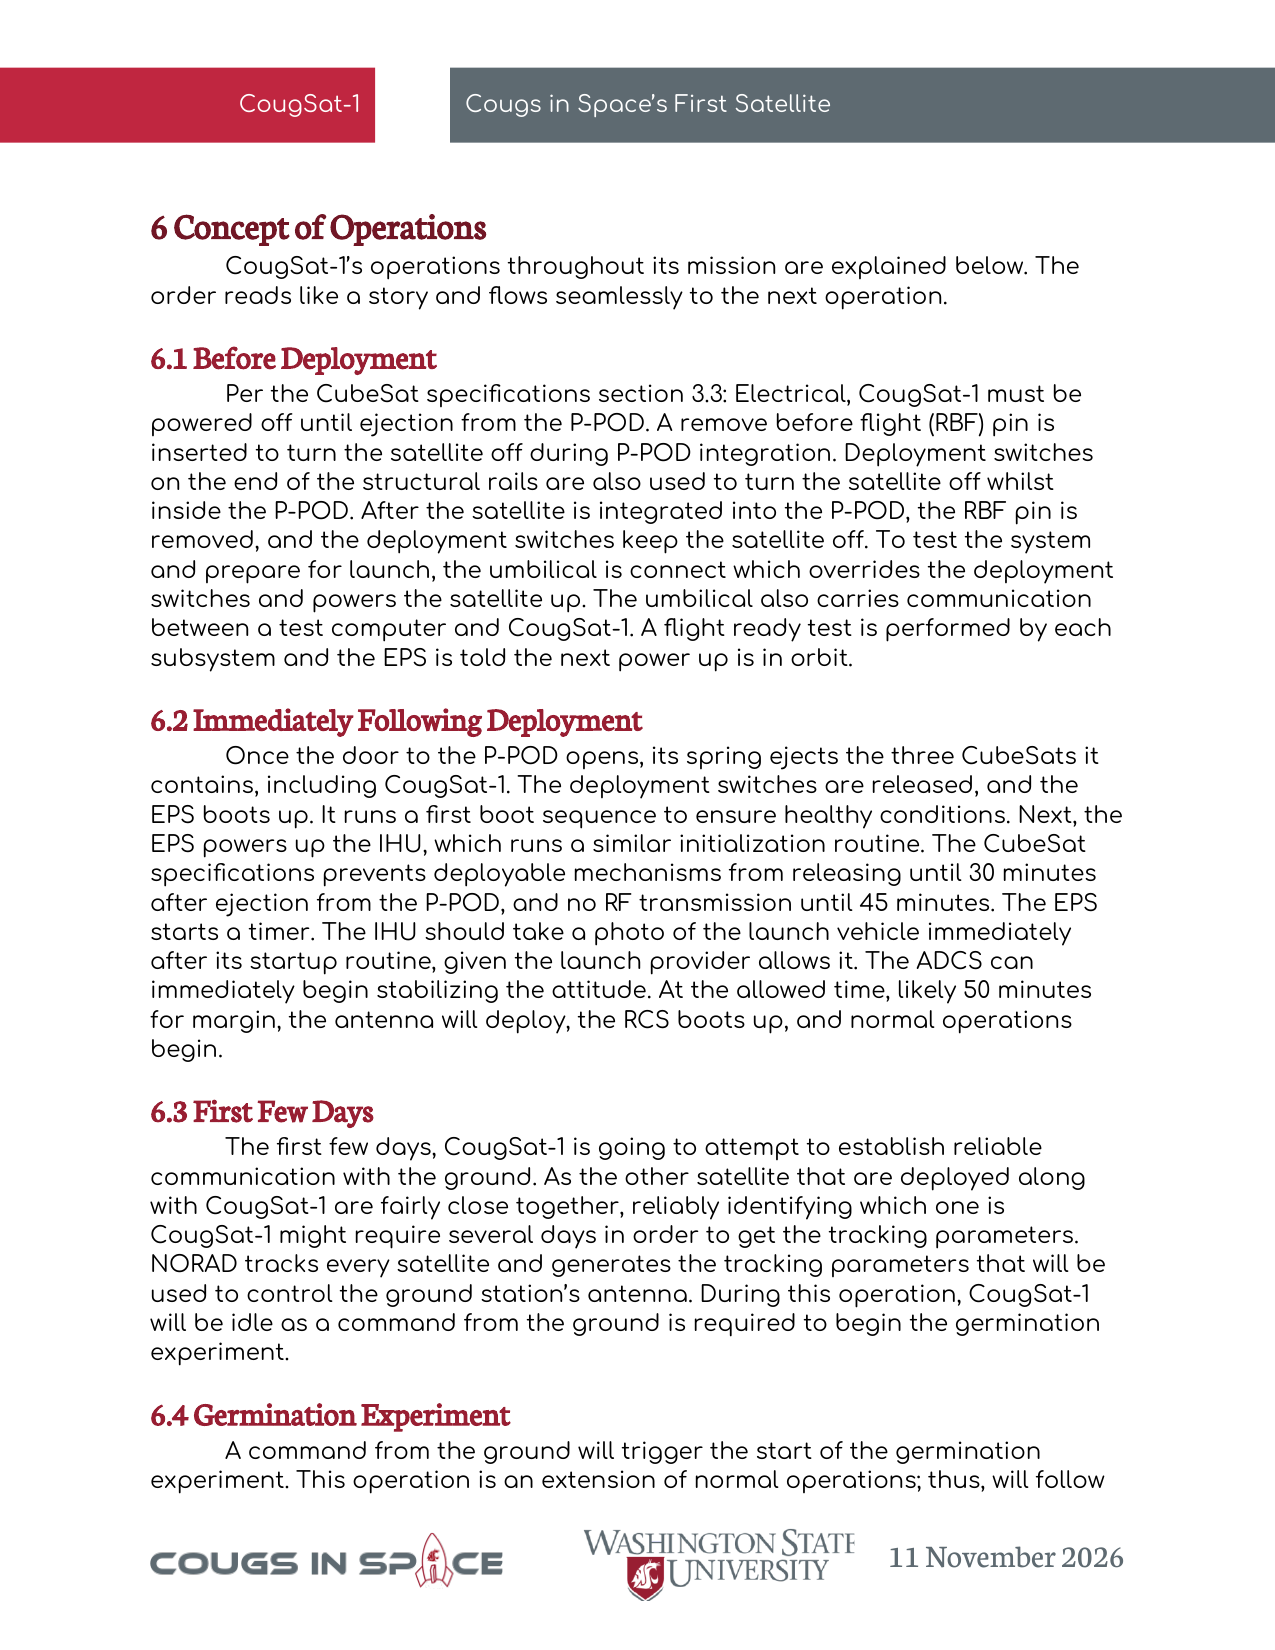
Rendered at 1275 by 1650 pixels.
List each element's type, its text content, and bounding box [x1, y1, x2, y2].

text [150, 1439, 1125, 1494]
picture [150, 1532, 503, 1589]
text Per the CubeSat specifications section 3.3: Electrical, CougSat-1 must be powered off until ejection from the P-POD. A remove before flight (RBF) pin is inserted to turn the satellite off during P-POD integration. Deployment switches on the end of the structural rails are also used to turn the satellite off whilst inside the P-POD. After the satellite is integrated into the P-POD, the RBF pin is removed, and the deployment switches keep the satellite off. To test the system and prepare for launch, the umbilical is connect which overrides the deployment switches and powers the satellite up. The umbilical also carries communication between a test computer and CougSat-1. A flight ready test is performed by each subsystem and the EPS is told the next power up is in orbit. [150, 382, 1125, 671]
subtitle 6 Concept of Operations [150, 200, 1125, 247]
subtitle 6.1 Before Deployment [150, 334, 1125, 376]
subtitle 6.2 Immediately Following Deployment [150, 696, 1125, 738]
subtitle 6.3 First Few Days [150, 1087, 1125, 1129]
text The first few days, CougSat-1 is going to attempt to establish reliable communication with the ground. As the other satellite that are deployed along with CougSat-1 are fairly close together, reliably identifying which one is CougSat-1 might require several days in order to get the tracking parameters. NORAD tracks every satellite and generates the tracking parameters that will be used to control the ground station’s antenna. During this operation, CougSat-1 will be idle as a command from the ground is required to begin the germination experiment. [150, 1136, 1125, 1366]
text CougSat-1’s operations throughout its mission are explained below. The order reads like a story and flows seamlessly to the next operation. [150, 254, 1125, 309]
subtitle 6.4 Germination Experiment [150, 1391, 1125, 1433]
text Once the door to the P-POD opens, its spring ejects the three CubeSats it contains, including CougSat-1. The deployment switches are released, and the EPS boots up. It runs a first boot sequence to ensure healthy conditions. Next, the EPS powers up the IHU, which runs a similar initialization routine. The CubeSat specifications prevents deployable mechanisms from releasing until 30 minutes after ejection from the P-POD, and no RF transmission until 45 minutes. The EPS starts a timer. The IHU should take a photo of the launch vehicle immediately after its startup routine, given the launch provider allows it. The ADCS can immediately begin stabilizing the attitude. At the allowed time, likely 50 minutes for margin, the antenna will deploy, the RCS boots up, and normal operations begin. [150, 744, 1125, 1063]
picture [582, 1528, 854, 1601]
